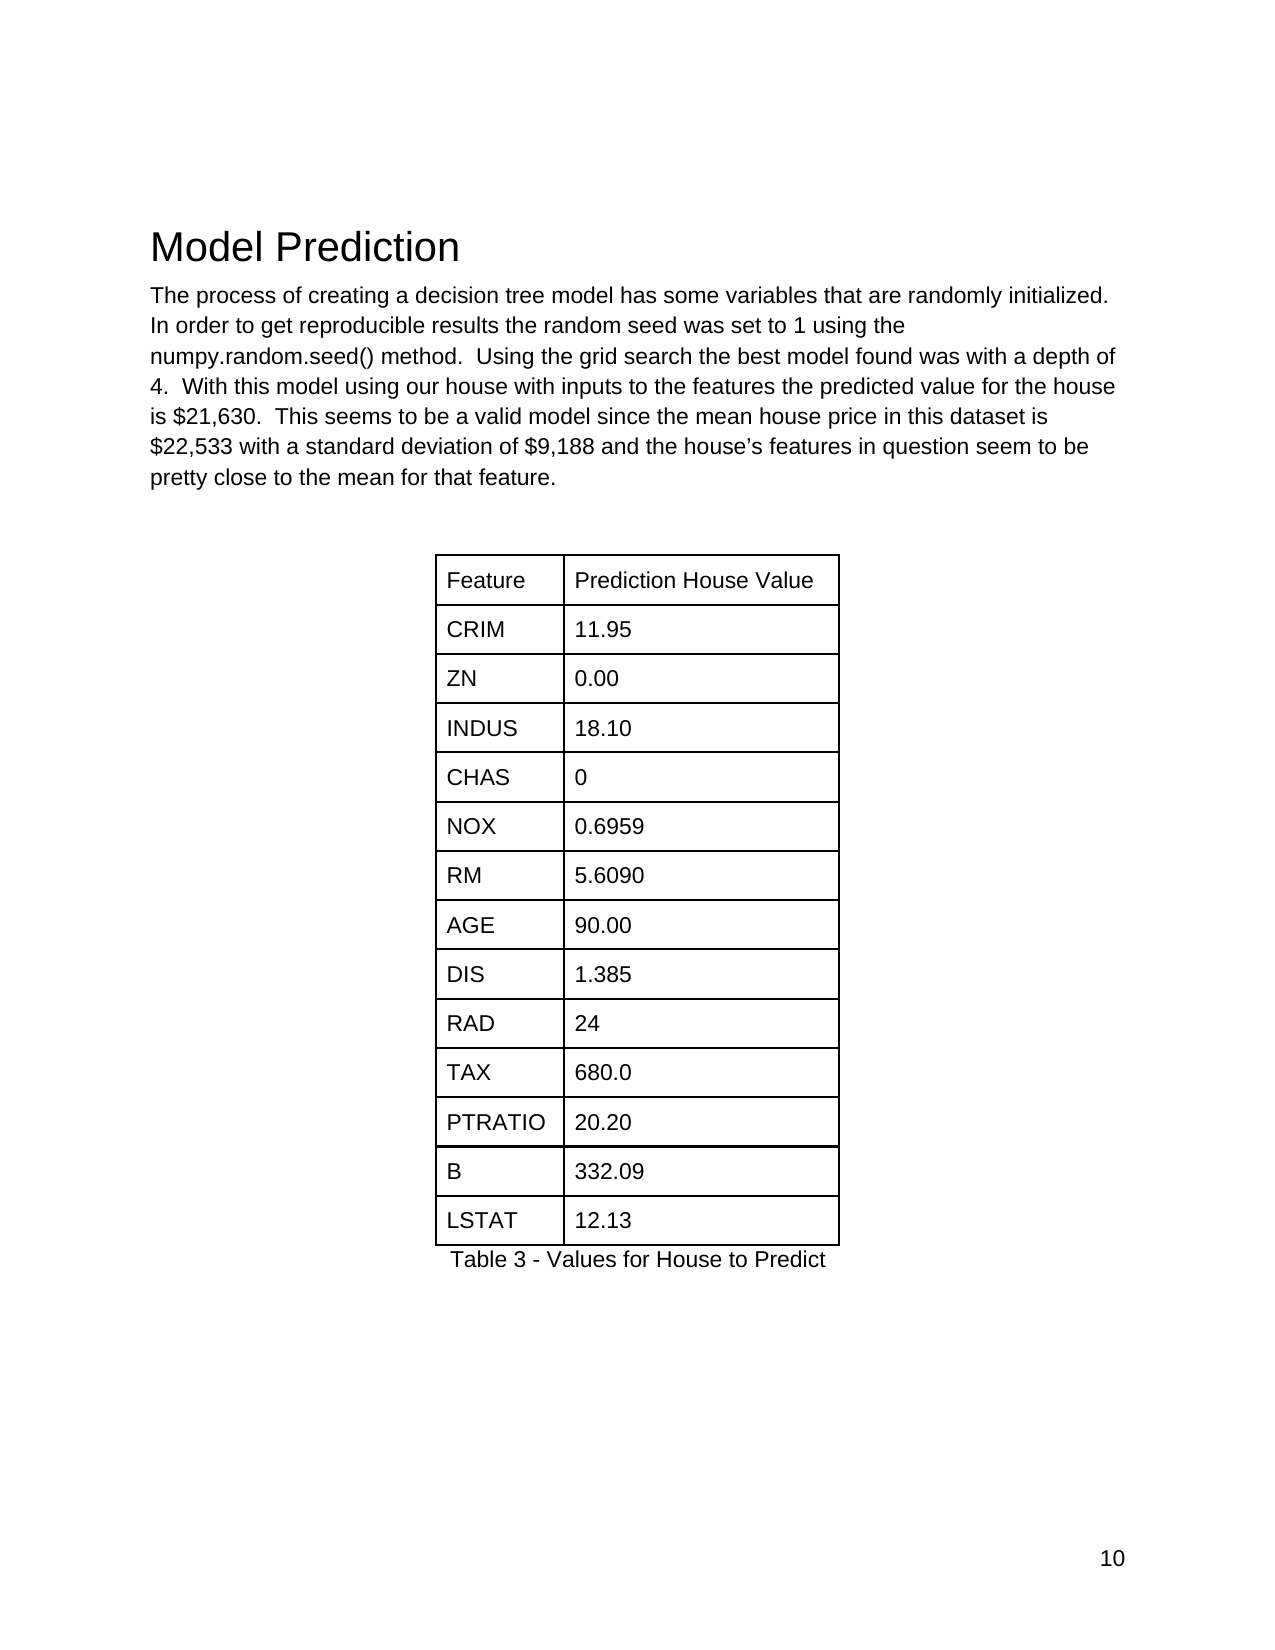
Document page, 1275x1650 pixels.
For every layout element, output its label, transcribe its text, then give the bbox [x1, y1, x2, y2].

table_cell CHAS [437, 753, 563, 801]
text Table 3 - Values for House to Predict [150, 1246, 1125, 1272]
table_cell RAD [437, 1000, 563, 1047]
table_cell 5.6090 [565, 852, 838, 899]
table_cell 11.95 [565, 606, 838, 653]
table_cell ZN [437, 655, 563, 702]
table_cell B [437, 1148, 563, 1195]
table_cell AGE [437, 901, 563, 948]
table_cell 90.00 [565, 901, 838, 948]
table_cell TAX [437, 1049, 563, 1096]
table_cell 332.09 [565, 1148, 838, 1195]
table_cell 20.20 [565, 1098, 838, 1145]
table_cell 0 [565, 753, 838, 801]
subtitle Model Prediction [150, 222, 1125, 270]
table_cell 680.0 [565, 1049, 838, 1096]
table_header Feature [437, 556, 563, 603]
table_cell DIS [437, 950, 563, 998]
text The process of creating a decision tree model has some variables that are randomly initialized. In order to get reproducible results the random seed was set to 1 using the numpy.random.seed() method. Using the grid search the best model found was with a depth of 4. With this model using our house with inputs to the features the predicted value for the house is $21,630. This seems to be a valid model since the mean house price in this dataset is $22,533 with a standard deviation of $9,188 and the house’s features in question seem to be pretty close to the mean for that feature. [150, 282, 1125, 490]
table_cell PTRATIO [437, 1098, 563, 1145]
table_cell 0.00 [565, 655, 838, 702]
table_cell RM [437, 852, 563, 899]
table_cell NOX [437, 803, 563, 850]
table_cell LSTAT [437, 1197, 563, 1244]
table_cell 0.6959 [565, 803, 838, 850]
table_cell 24 [565, 1000, 838, 1047]
table_cell 18.10 [565, 704, 838, 751]
table_cell INDUS [437, 704, 563, 751]
table_cell CRIM [437, 606, 563, 653]
table_header Prediction House Value [565, 556, 838, 603]
table_cell 1.385 [565, 950, 838, 998]
table_cell 12.13 [565, 1197, 838, 1244]
